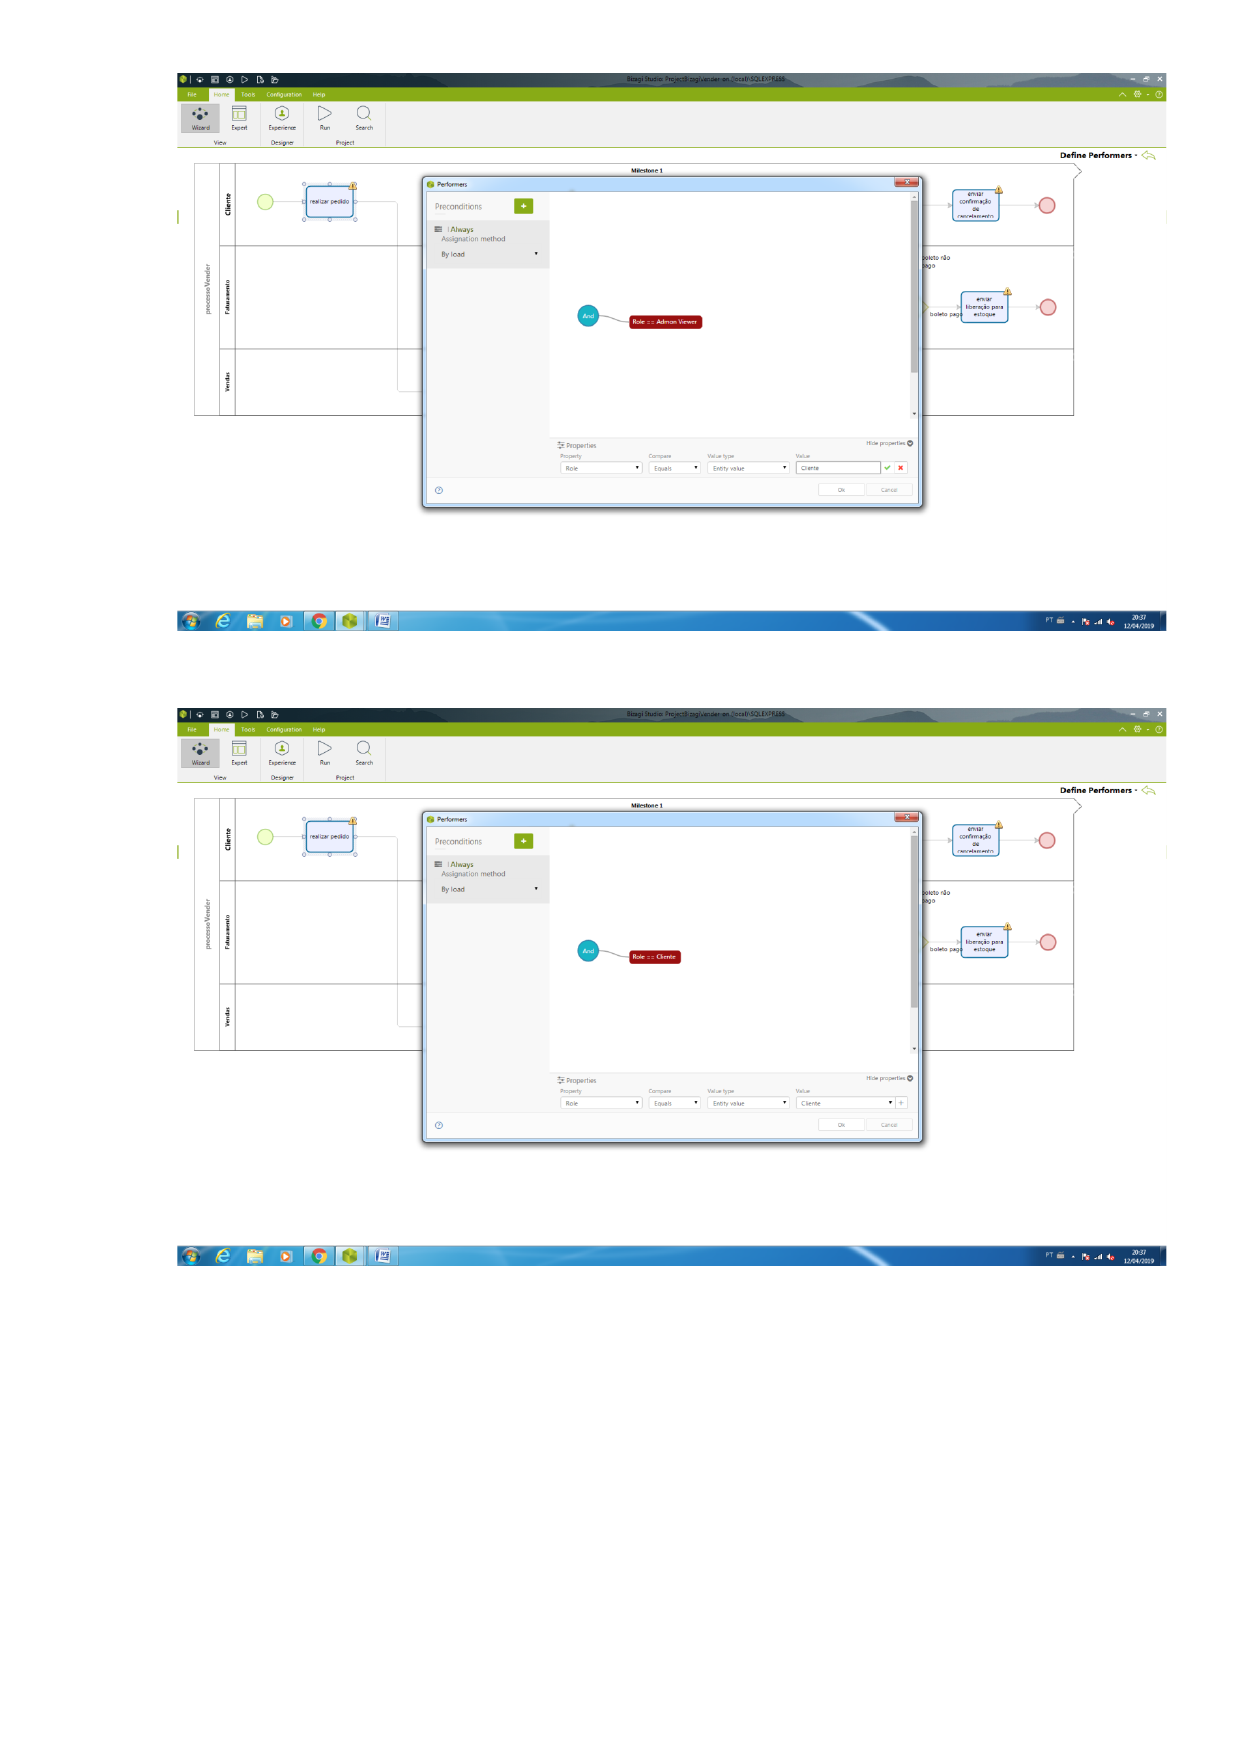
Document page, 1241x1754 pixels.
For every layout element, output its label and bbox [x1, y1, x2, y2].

picture [177, 708, 1167, 1266]
picture [177, 73, 1167, 631]
